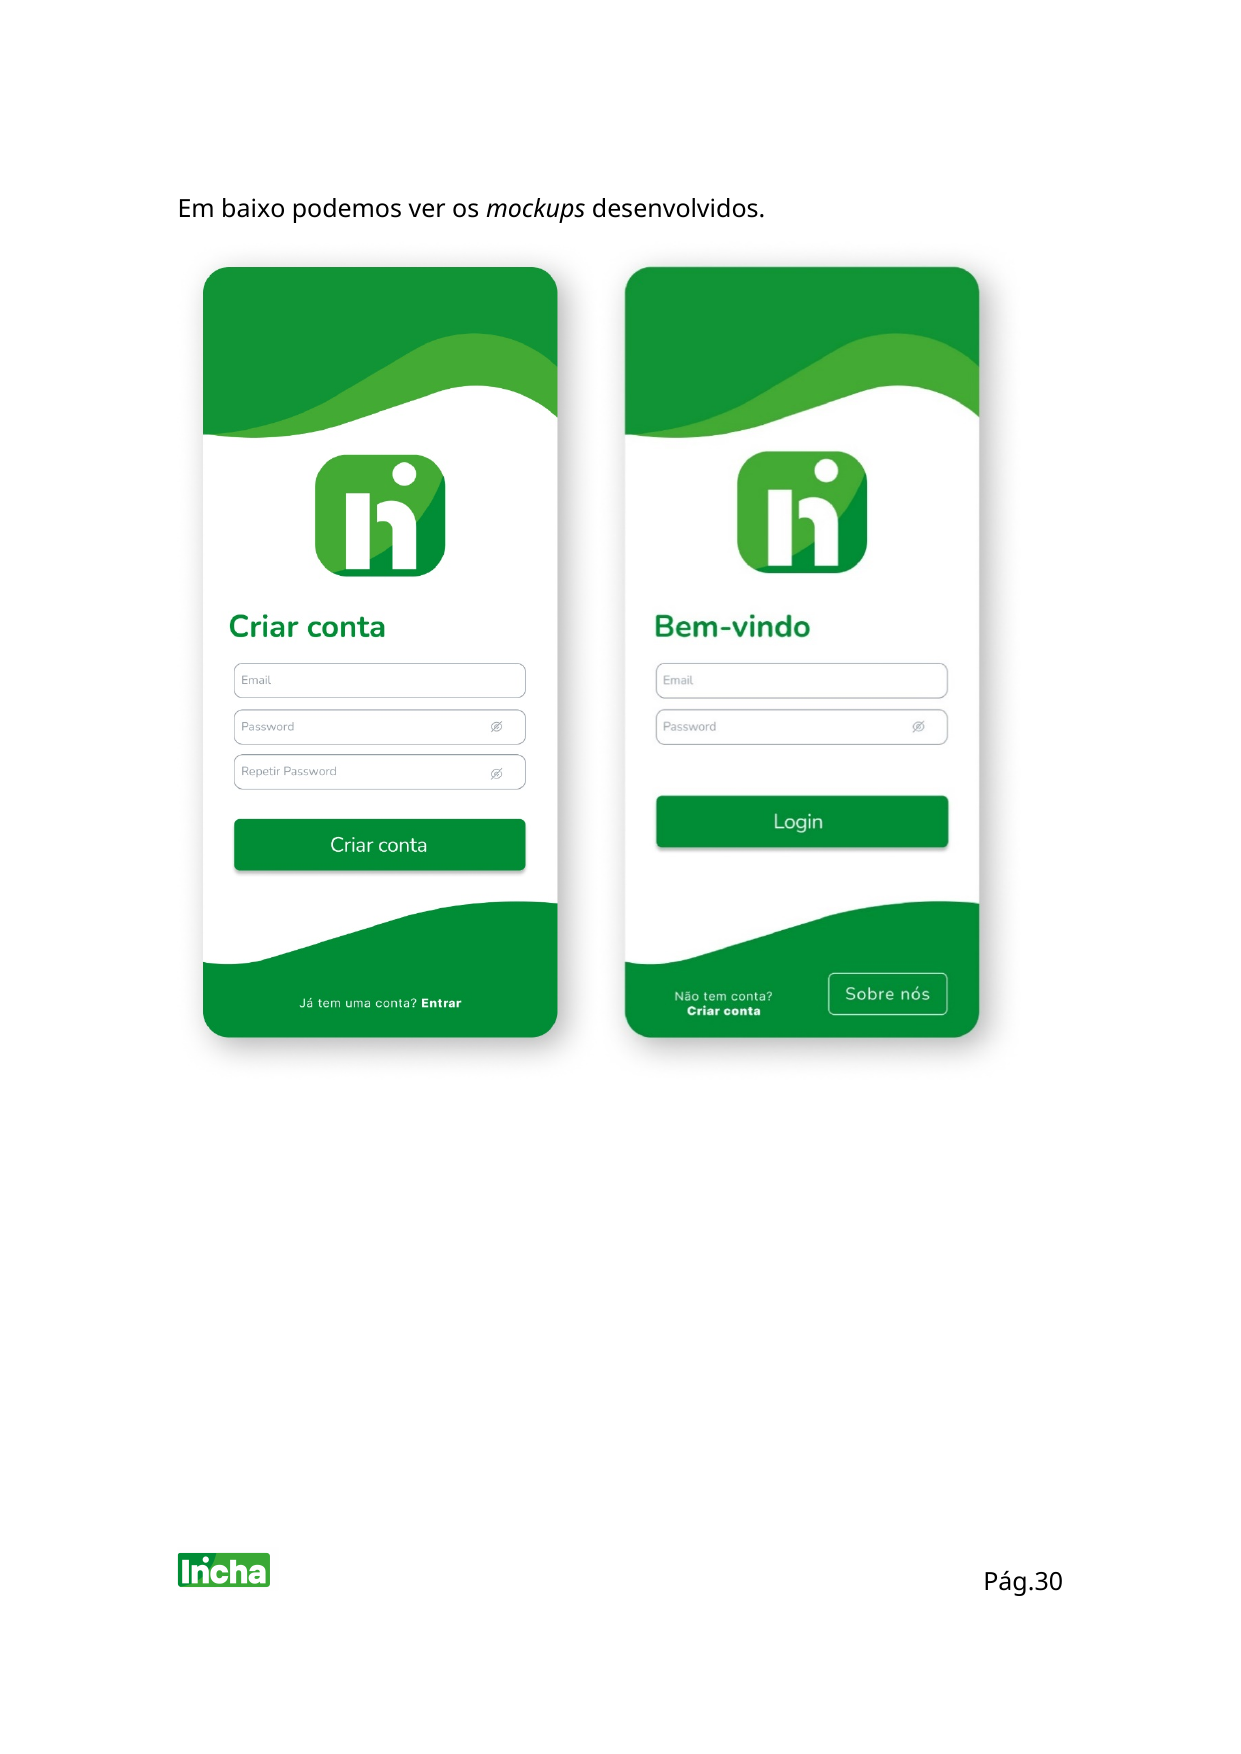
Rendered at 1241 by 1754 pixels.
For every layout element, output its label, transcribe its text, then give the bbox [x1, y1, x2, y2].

picture [177, 241, 1022, 1080]
picture [177, 1547, 279, 1591]
